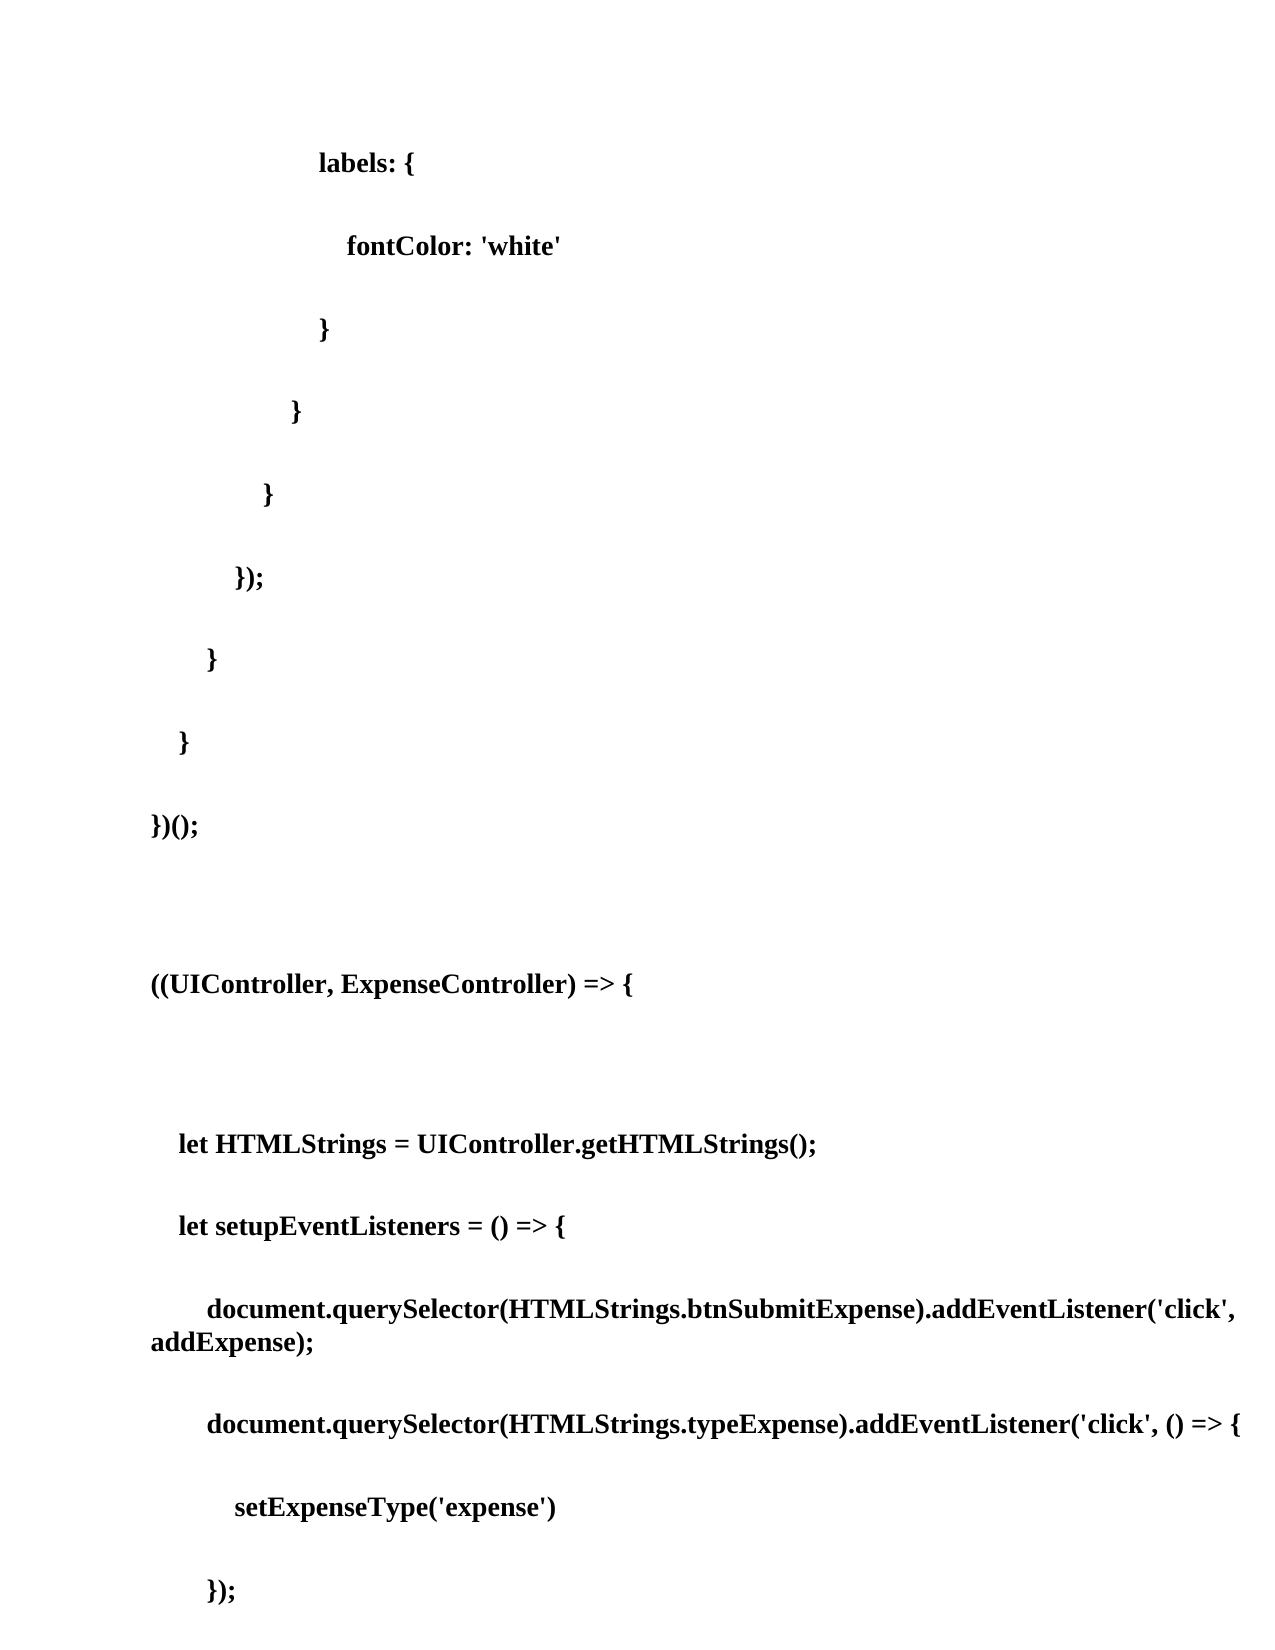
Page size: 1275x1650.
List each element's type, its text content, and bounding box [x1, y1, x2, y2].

text } [150, 312, 1255, 344]
text }); [150, 560, 1255, 592]
text })(); [150, 808, 1255, 840]
text document.querySelector(HTMLStrings.btnSubmitExpense).addEventListener('click', addExpense); [150, 1292, 1255, 1357]
text let setupEventListeners = () => { [150, 1209, 1255, 1242]
text } [150, 477, 1255, 509]
text } [150, 725, 1255, 758]
text } [150, 643, 1255, 675]
text } [150, 394, 1255, 427]
text let HTMLStrings = UIController.getHTMLStrings(); [150, 1127, 1255, 1159]
text labels: { [150, 146, 1255, 179]
text }); [150, 1573, 1255, 1605]
text setExpenseType('expense') [150, 1490, 1255, 1522]
text document.querySelector(HTMLStrings.typeExpense).addEventListener('click', () => { [150, 1407, 1255, 1440]
text ((UIController, ExpenseController) => { [150, 967, 1255, 1000]
text fontColor: 'white' [150, 229, 1255, 261]
